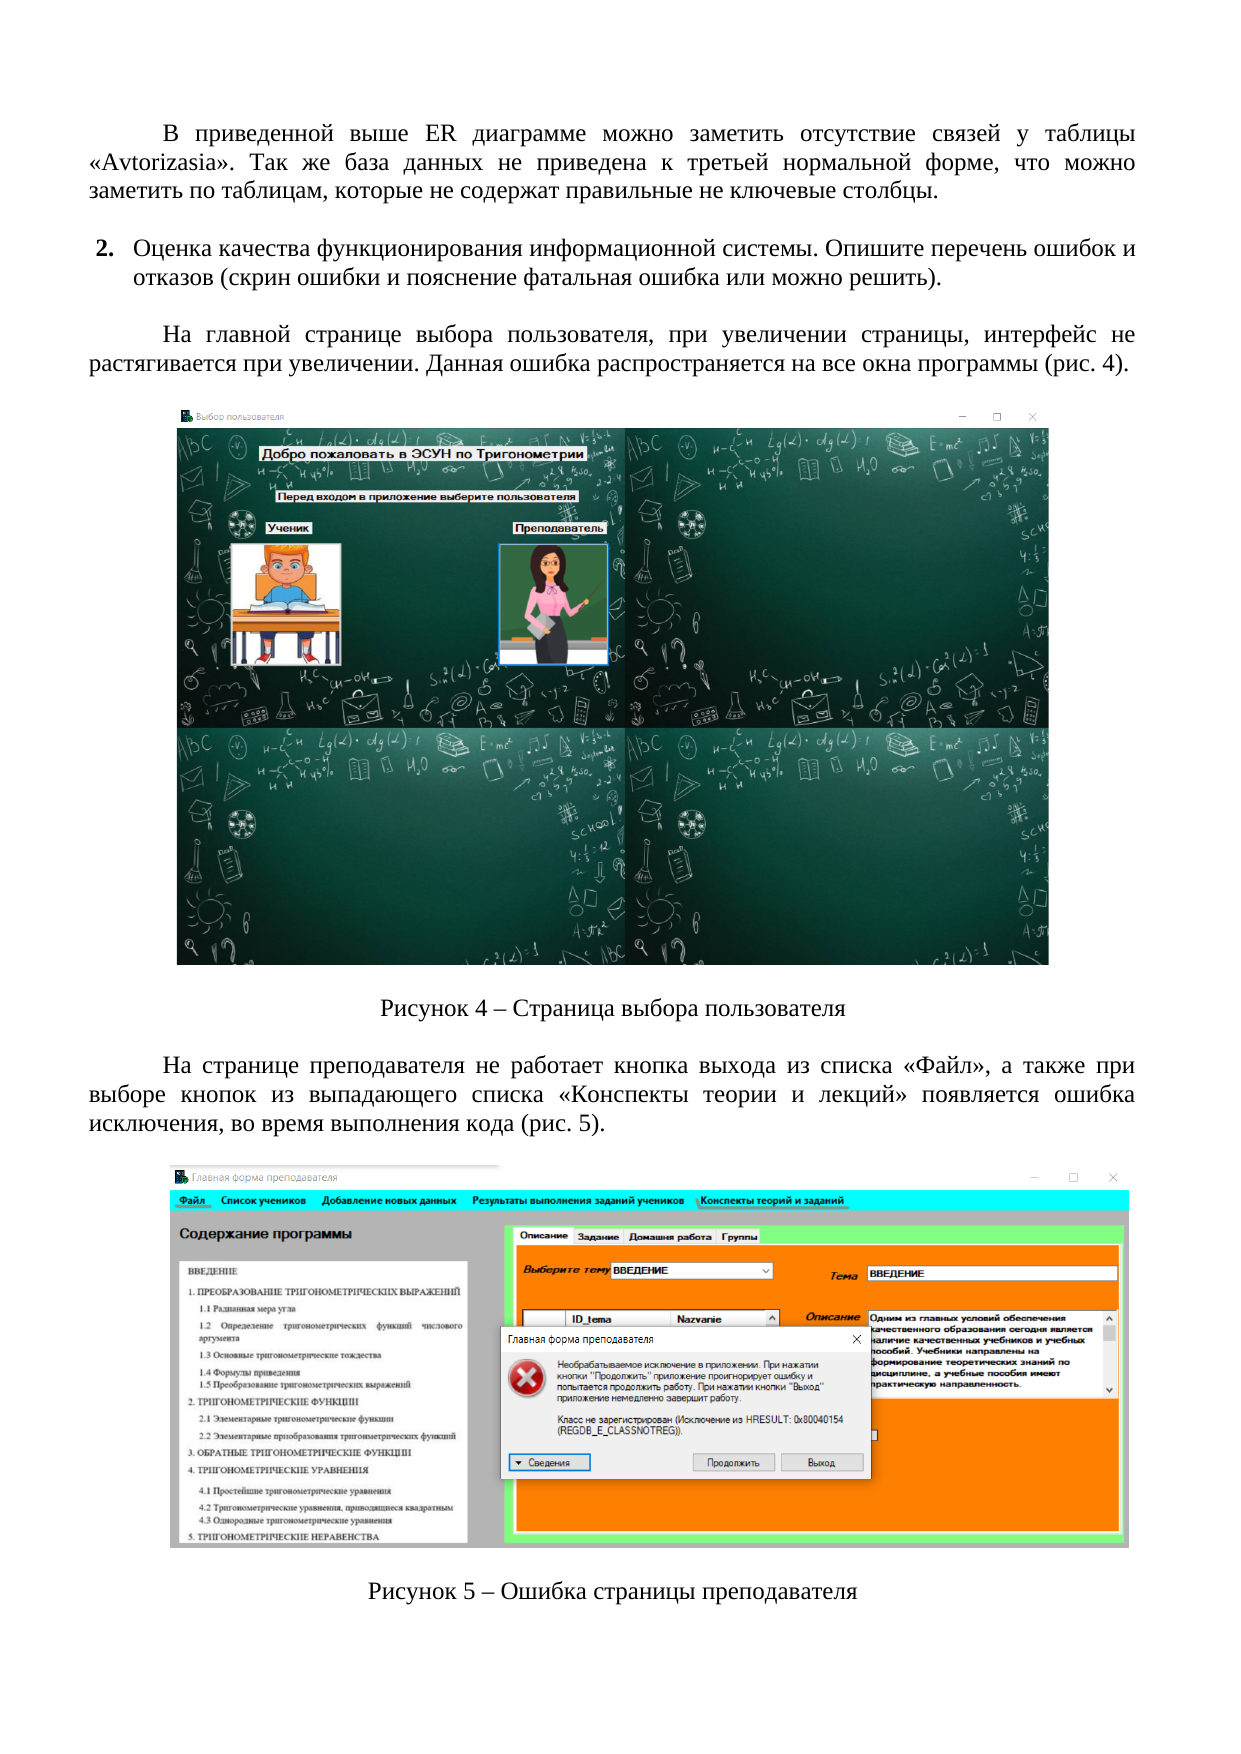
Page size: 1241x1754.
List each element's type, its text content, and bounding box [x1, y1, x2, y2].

text В приведенной выше ER диаграмме можно заметить отсутствие связей у таблицы «Avtorizasia». Так же база данных не приведена к третьей нормальной форме, что можно заметить по таблицам, которые не содержат правильные не ключевые столбцы. [88, 118, 1137, 204]
picture [170, 1165, 1129, 1548]
list Оценка качества функционирования информационной системы. Опишите перечень ошибок и отказов (скрин ошибки и пояснение фатальная ошибка или можно решить). [95, 233, 1137, 291]
picture [176, 405, 1049, 965]
text На главной странице выбора пользователя, при увеличении страницы, интерфейс не растягивается при увеличении. Данная ошибка распространяется на все окна программы (рис. 4). [88, 319, 1137, 377]
text Рисунок 5 – Ошибка страницы преподавателя [88, 1576, 1137, 1605]
text Рисунок 4 – Страница выбора пользователя [88, 993, 1137, 1022]
text На странице преподавателя не работает кнопка выхода из списка «Файл», а также при выборе кнопок из выпадающего списка «Конспекты теории и лекций» появляется ошибка исключения, во время выполнения кода (рис. 5). [88, 1051, 1137, 1137]
